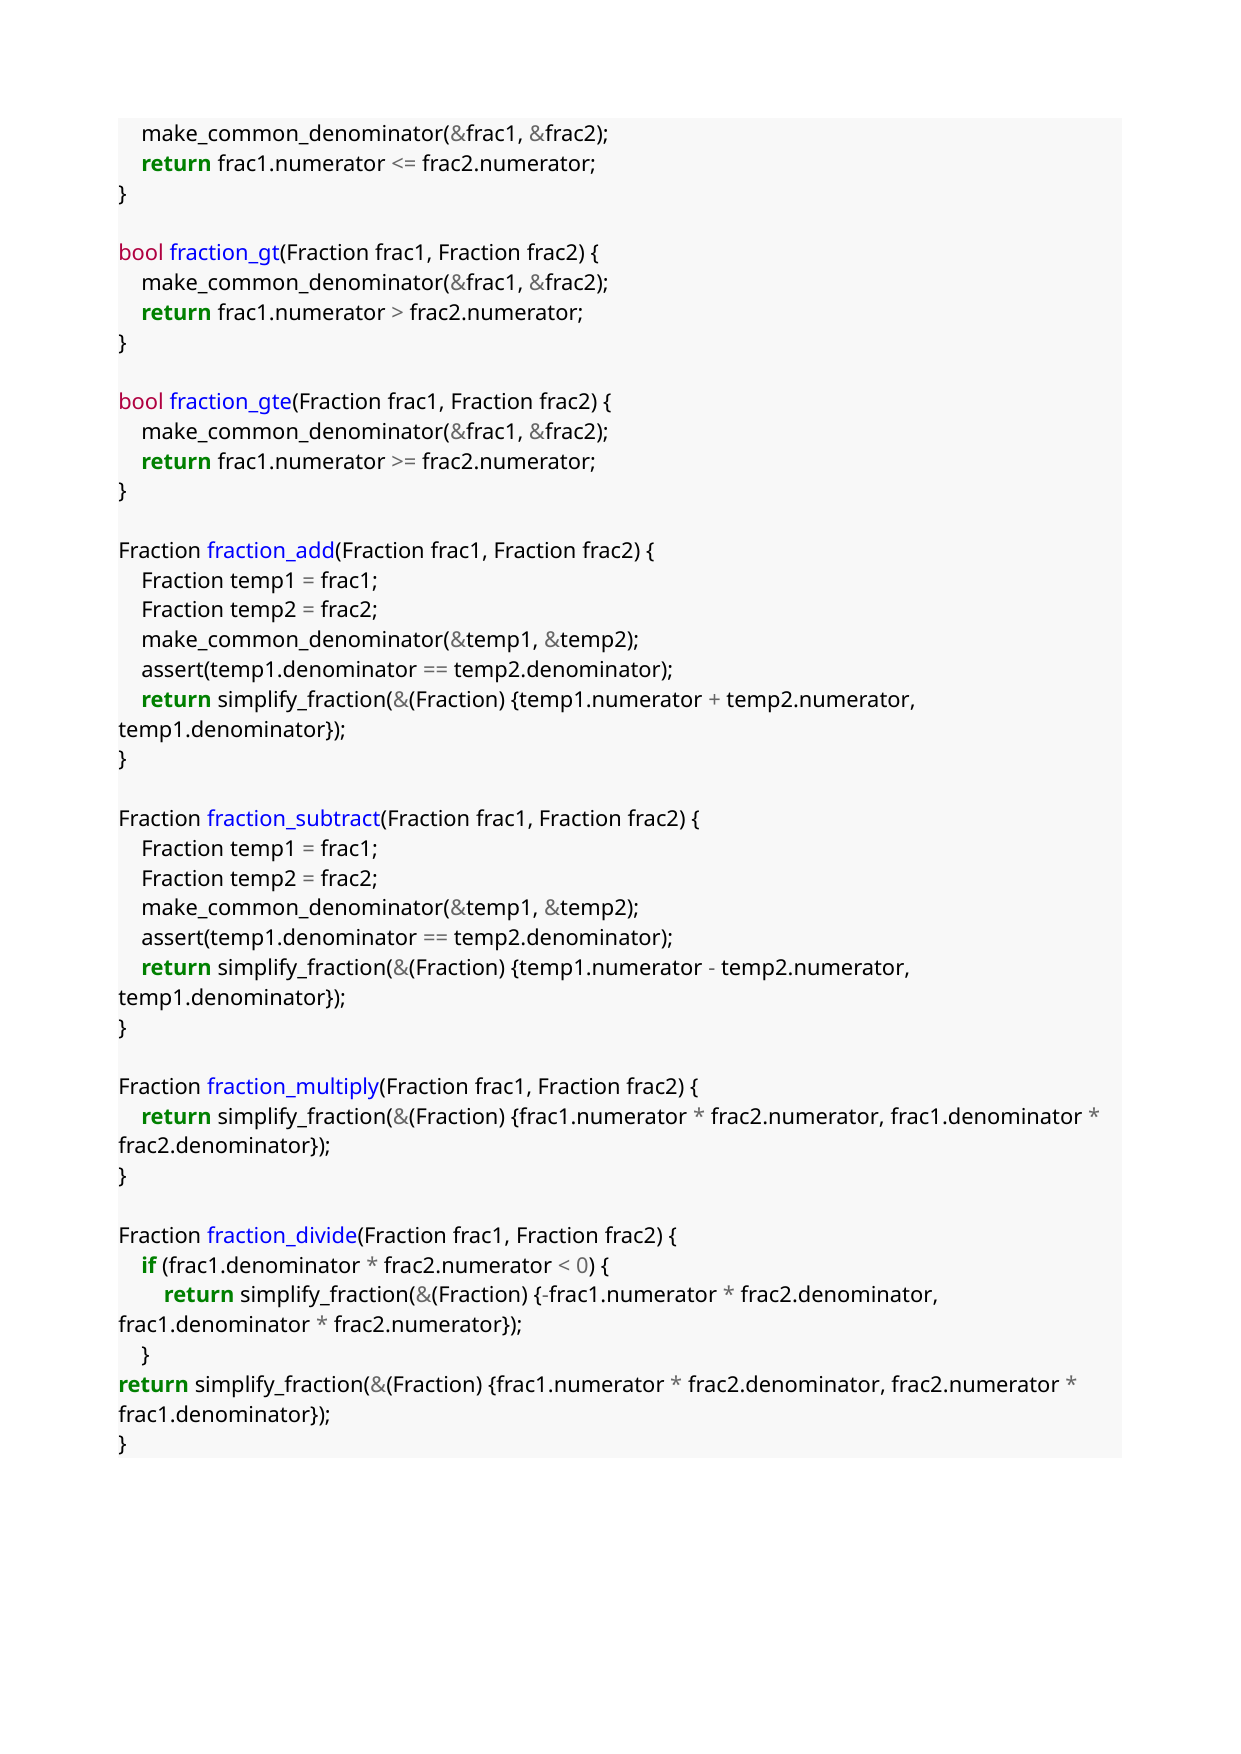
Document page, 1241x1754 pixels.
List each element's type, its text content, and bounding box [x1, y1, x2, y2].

text Fraction fraction_add(Fraction frac1, Fraction frac2) { [118, 535, 1122, 565]
text assert(temp1.denominator == temp2.denominator); [118, 922, 1122, 952]
text return simplify_fraction(&(Fraction) {-frac1.numerator * frac2.denominator, frac1.denominator * frac2.numerator}); [118, 1279, 1122, 1339]
text Fraction fraction_multiply(Fraction frac1, Fraction frac2) { [118, 1071, 1122, 1101]
text Fraction fraction_divide(Fraction frac1, Fraction frac2) { [118, 1220, 1122, 1249]
text Fraction temp2 = frac2; [118, 862, 1122, 892]
text return simplify_fraction(&(Fraction) {temp1.numerator - temp2.numerator, temp1.denominator}); [118, 952, 1122, 1011]
text bool fraction_gt(Fraction frac1, Fraction frac2) { [118, 237, 1122, 267]
text bool fraction_gte(Fraction frac1, Fraction frac2) { [118, 386, 1122, 416]
text } [118, 1011, 1122, 1041]
text } [118, 178, 1122, 207]
text return frac1.numerator >= frac2.numerator; [118, 446, 1122, 475]
text return simplify_fraction(&(Fraction) {frac1.numerator * frac2.denominator, frac2.numerator * frac1.denominator}); [118, 1369, 1122, 1428]
text if (frac1.denominator * frac2.numerator < 0) { [118, 1249, 1122, 1279]
text Fraction temp2 = frac2; [118, 594, 1122, 624]
text return frac1.numerator <= frac2.numerator; [118, 148, 1122, 178]
text Fraction fraction_subtract(Fraction frac1, Fraction frac2) { [118, 803, 1122, 833]
text Fraction temp1 = frac1; [118, 565, 1122, 594]
text } [118, 1428, 1122, 1458]
text } [118, 743, 1122, 773]
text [118, 267, 1122, 297]
text Fraction temp1 = frac1; [118, 833, 1122, 862]
text } [118, 1160, 1122, 1190]
text return simplify_fraction(&(Fraction) {temp1.numerator + temp2.numerator, temp1.denominator}); [118, 684, 1122, 743]
text assert(temp1.denominator == temp2.denominator); [118, 654, 1122, 684]
text } [118, 327, 1122, 356]
text } [118, 1339, 1122, 1369]
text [118, 118, 1122, 148]
text return simplify_fraction(&(Fraction) {frac1.numerator * frac2.numerator, frac1.denominator * frac2.denominator}); [118, 1101, 1122, 1160]
text make_common_denominator(&temp1, &temp2); [118, 624, 1122, 654]
text } [118, 475, 1122, 505]
text make_common_denominator(&frac1, &frac2); [118, 416, 1122, 446]
text make_common_denominator(&temp1, &temp2); [118, 892, 1122, 922]
text return frac1.numerator > frac2.numerator; [118, 297, 1122, 327]
